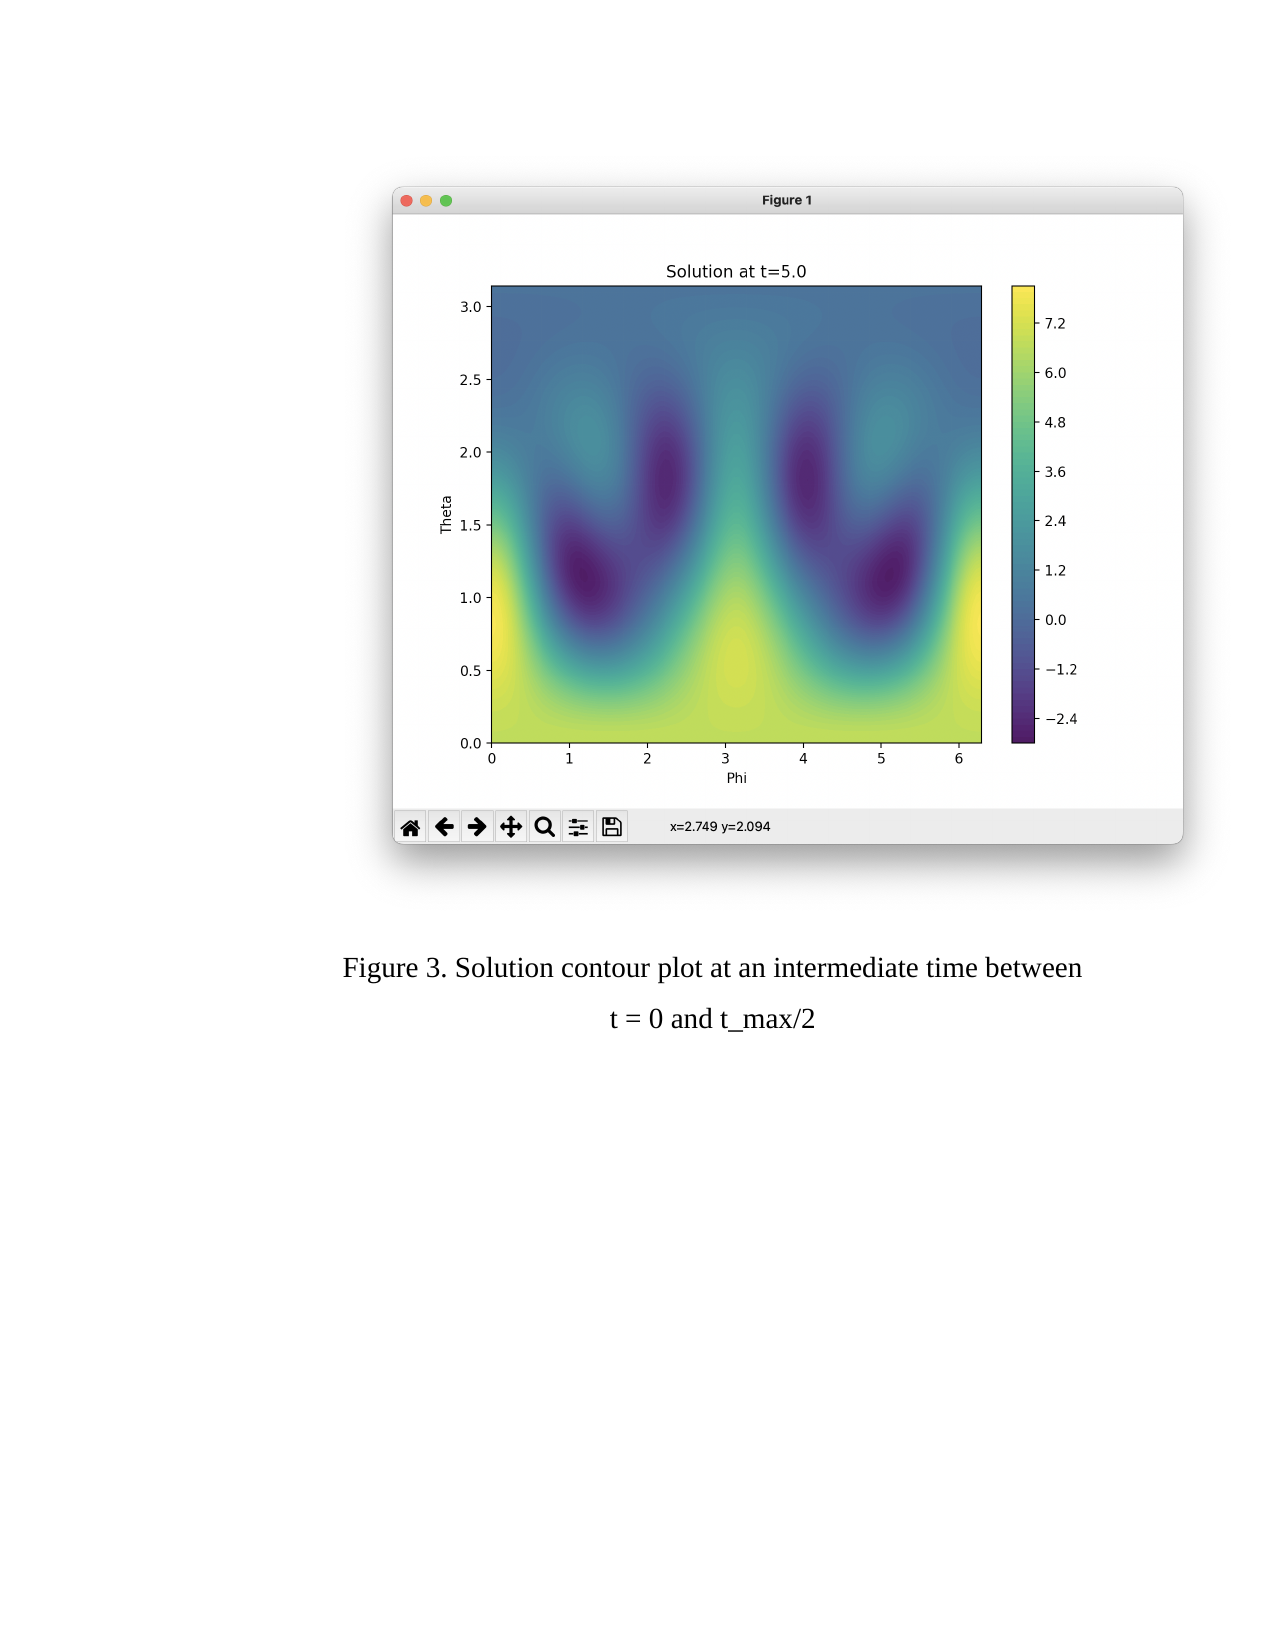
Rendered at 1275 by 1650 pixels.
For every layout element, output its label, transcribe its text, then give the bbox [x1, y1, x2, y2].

picture [337, 150, 1238, 917]
text Figure 3. Solution contour plot at an intermediate time between t = 0 and t_max/2 [337, 951, 1087, 1034]
